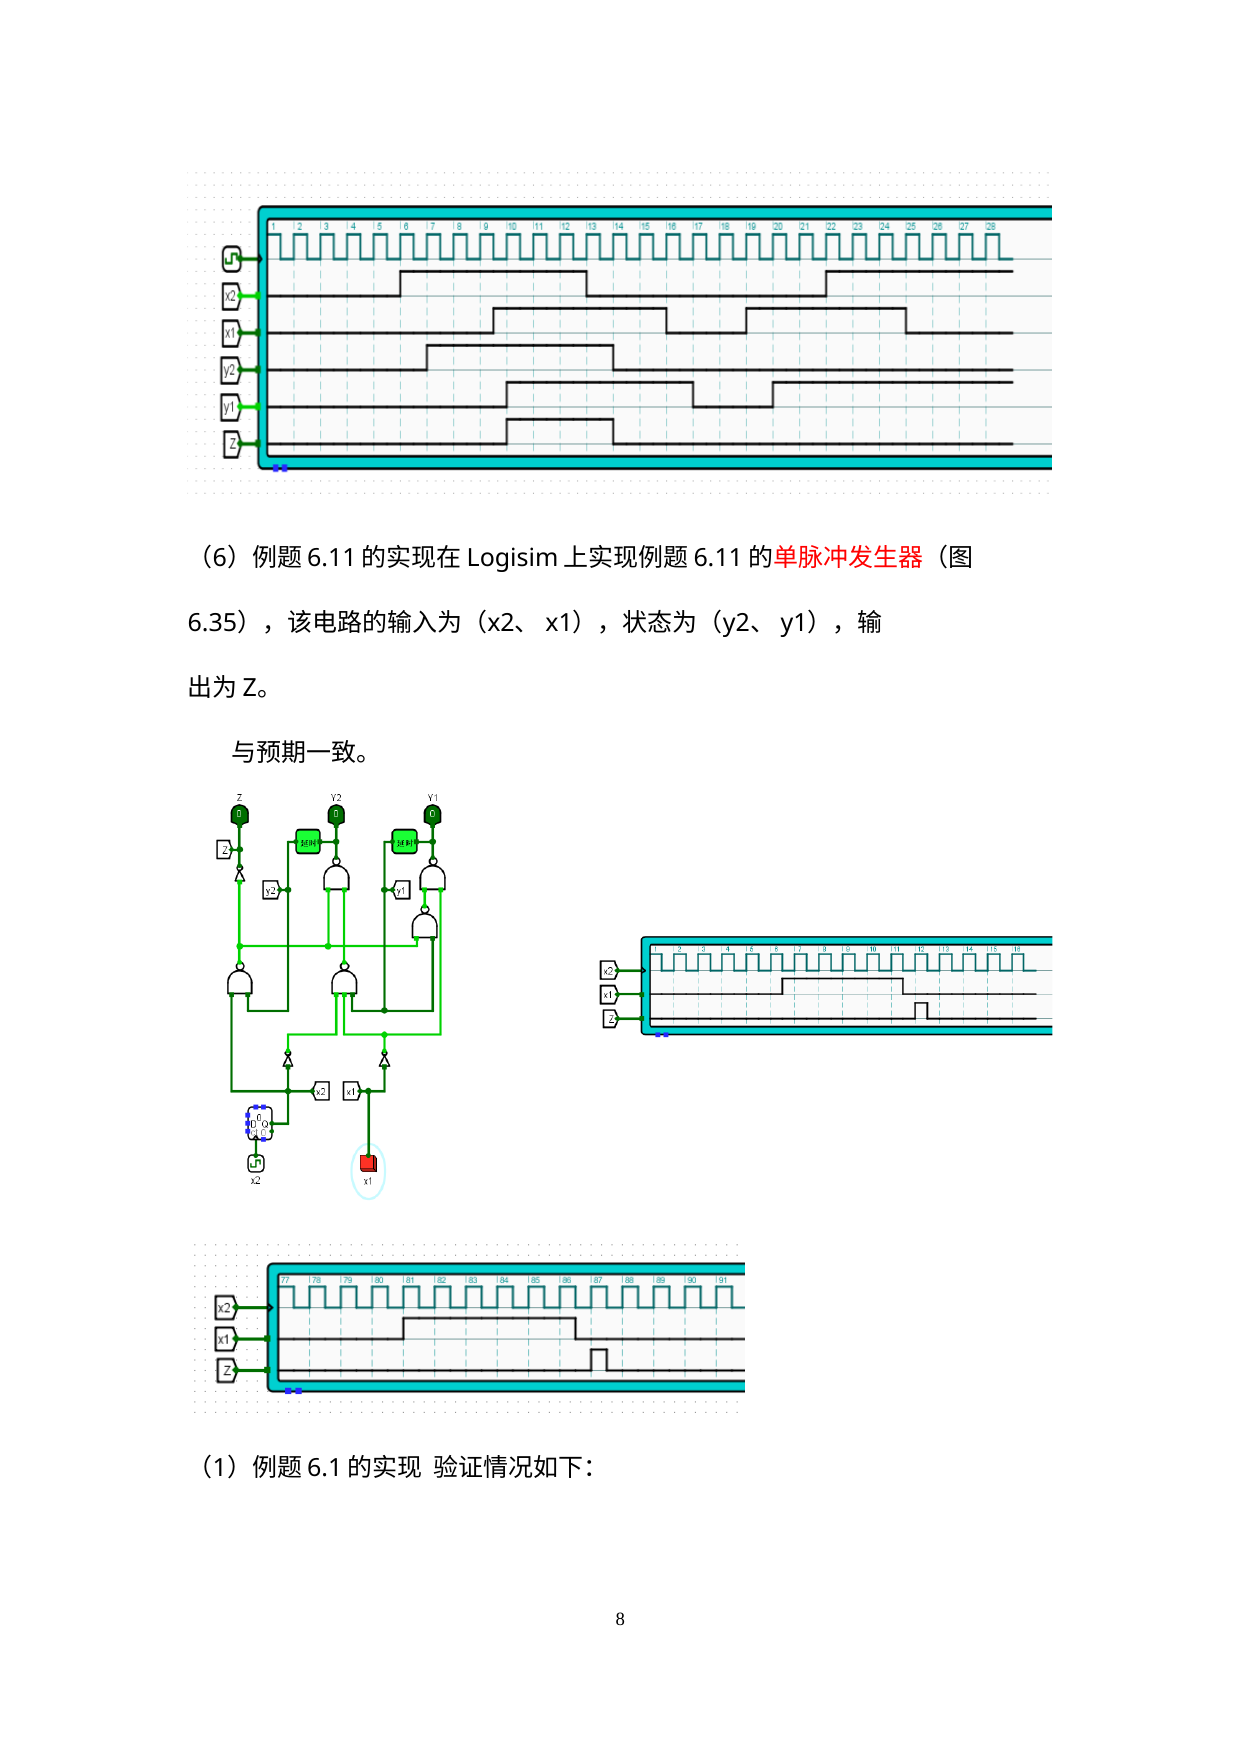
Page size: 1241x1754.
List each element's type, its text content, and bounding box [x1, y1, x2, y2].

text 出为Z。 [187, 653, 1053, 718]
picture [187, 1238, 745, 1414]
picture [187, 162, 1052, 501]
list 例题6.1的实现 验证情况如下： [187, 1433, 1053, 1498]
text 与预期一致。 [187, 718, 1053, 783]
picture [187, 783, 1053, 1207]
text （6）例题6.11的实现在Logisim上实现例题6.11的单脉冲发生器（图6.35），该电路的输入为（x2、 x1），状态为（y2、 y1），输 [187, 523, 1053, 653]
